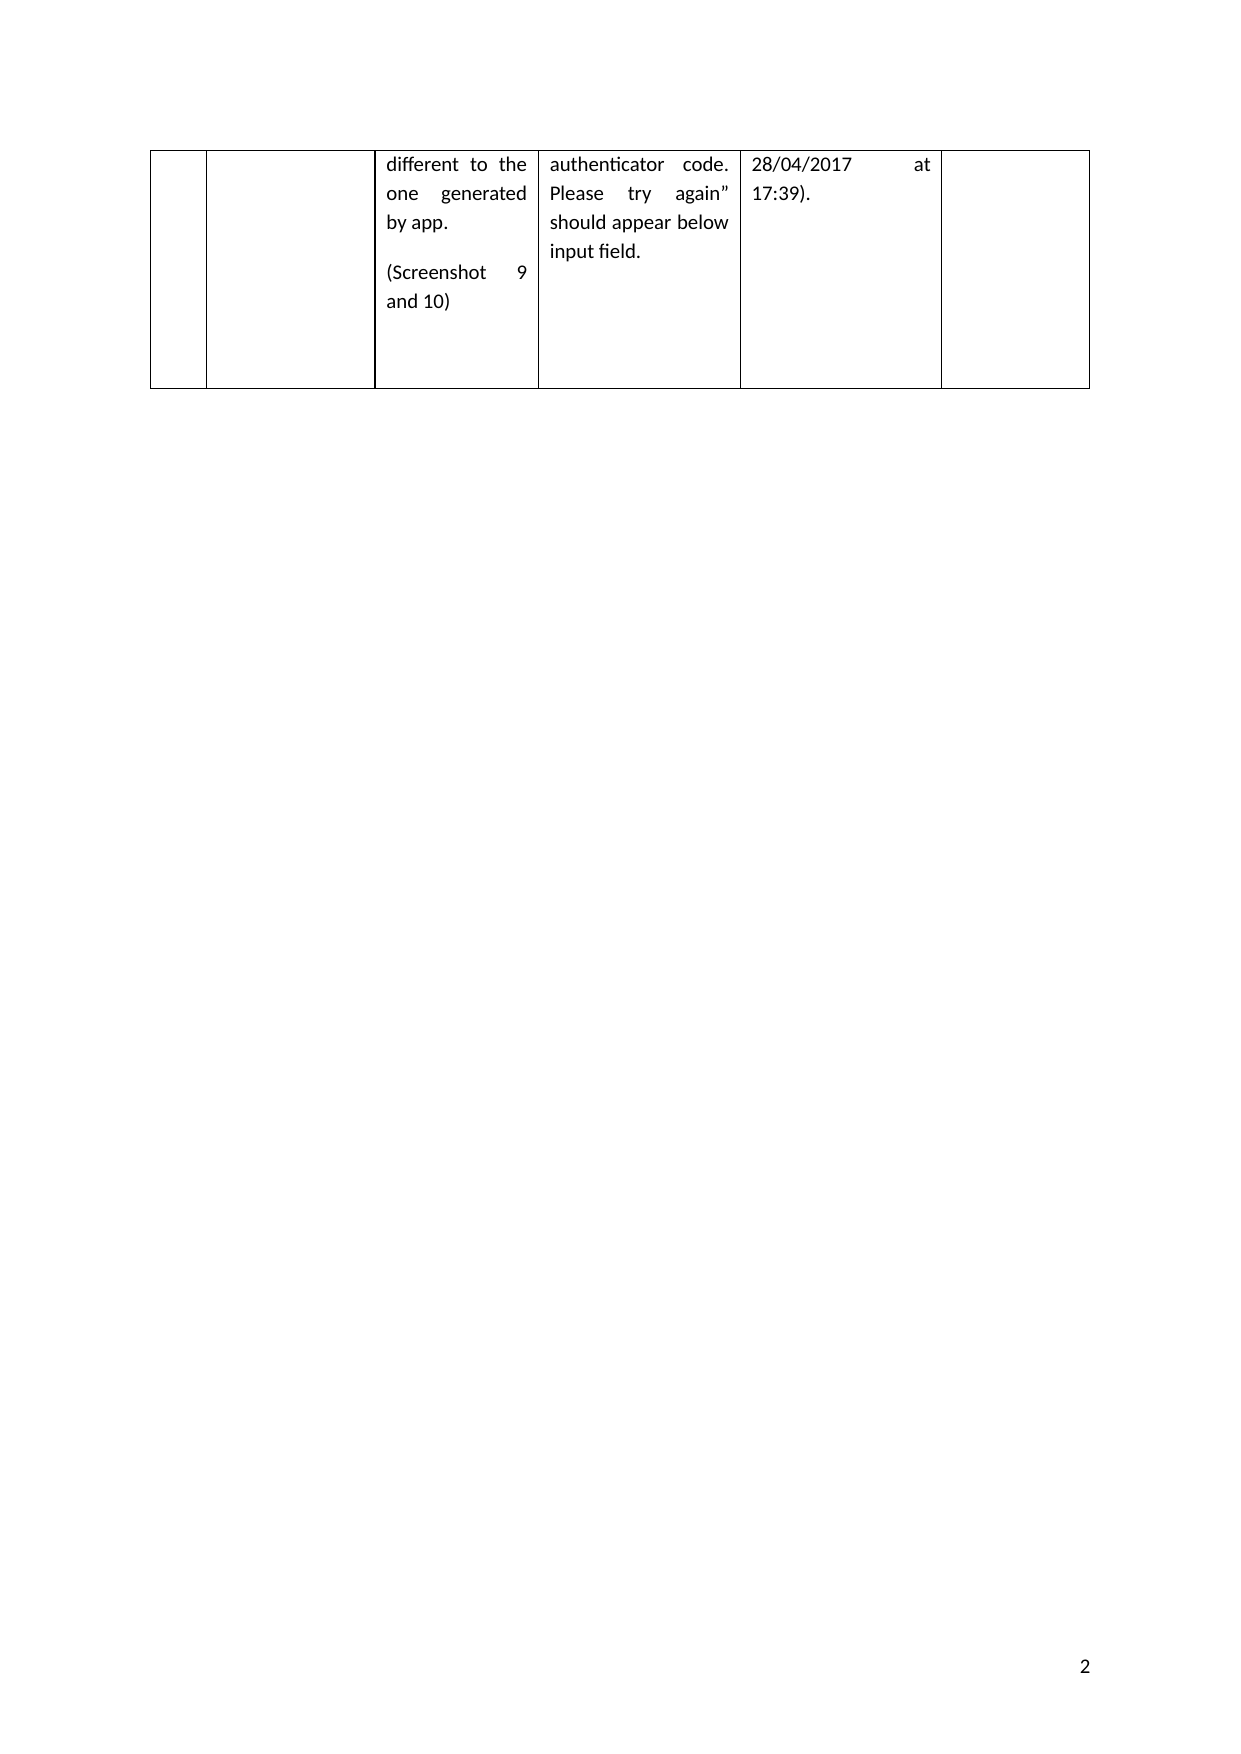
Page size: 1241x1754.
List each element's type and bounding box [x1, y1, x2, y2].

table_cell [942, 151, 1089, 388]
table_cell [539, 151, 740, 388]
table_cell [741, 151, 941, 388]
table_cell [376, 151, 538, 388]
